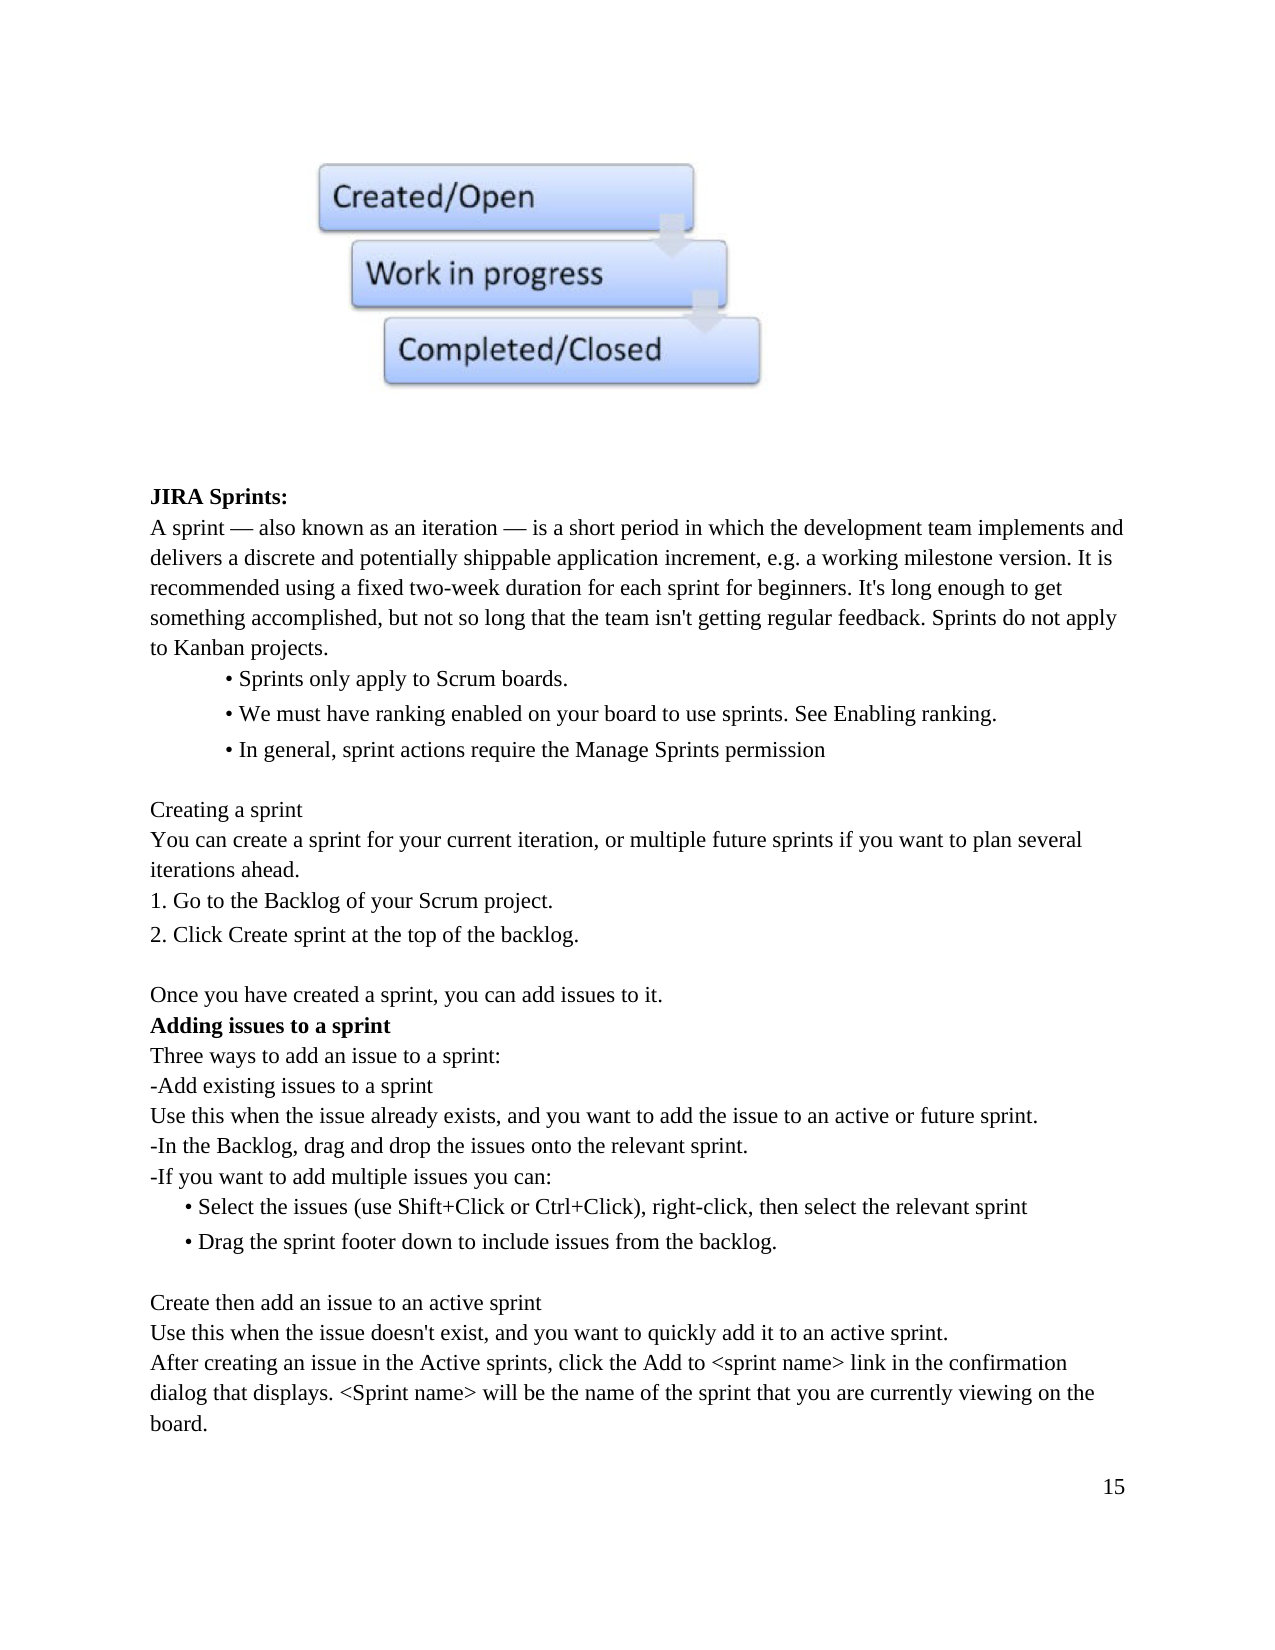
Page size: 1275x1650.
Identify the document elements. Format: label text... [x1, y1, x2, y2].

text Use this when the issue already exists, and you want to add the issue to an active or future sprint. [150, 1102, 1125, 1129]
text Once you have created a sprint, you can add issues to it. [150, 981, 1125, 1008]
text 1. Go to the Backlog of your Scrum project. [150, 887, 1125, 913]
text JIRA Sprints: [150, 483, 1125, 510]
text -In the Backlog, drag and drop the issues onto the relevant sprint. [150, 1132, 1125, 1159]
text A sprint — also known as an iteration — is a short period in which the development team implements and delivers a discrete and potentially shippable application increment, e.g. a working milestone version. It is recommended using a fixed two-week duration for each sprint for beginners. It's long enough to get something accomplished, but not so long that the team isn't getting regular feedback. Sprints do not apply to Kanban projects. [150, 514, 1125, 661]
text Create then add an issue to an active sprint [150, 1289, 1125, 1315]
text After creating an issue in the Active sprints, click the Add to <sprint name> link in the confirmation dialog that displays. <Sprint name> will be the name of the sprint that you are currently viewing on the board. [150, 1349, 1125, 1436]
text Adding issues to a sprint [150, 1012, 1125, 1038]
text 2. Click Create sprint at the top of the backlog. [150, 921, 1125, 947]
text • In general, sprint actions require the Manage Sprints permission [225, 736, 1125, 762]
text -Add existing issues to a sprint [150, 1072, 1125, 1098]
text Use this when the issue doesn't exist, and you want to quickly add it to an active sprint. [150, 1319, 1125, 1345]
text You can create a sprint for your current iteration, or multiple future sprints if you want to plan several iterations ahead. [150, 826, 1125, 883]
text • We must have ranking enabled on your board to use sprints. See Enabling ranking. [225, 700, 1125, 727]
text • Sprints only apply to Scrum boards. [225, 665, 1125, 691]
text • Drag the sprint footer down to include issues from the backlog. [150, 1228, 1125, 1255]
text Three ways to add an issue to a sprint: [150, 1042, 1125, 1068]
text • Select the issues (use Shift+Click or Ctrl+Click), right-click, then select the relevant sprint [150, 1193, 1125, 1219]
text -If you want to add multiple issues you can: [150, 1163, 1125, 1189]
text Creating a sprint [150, 796, 1125, 822]
